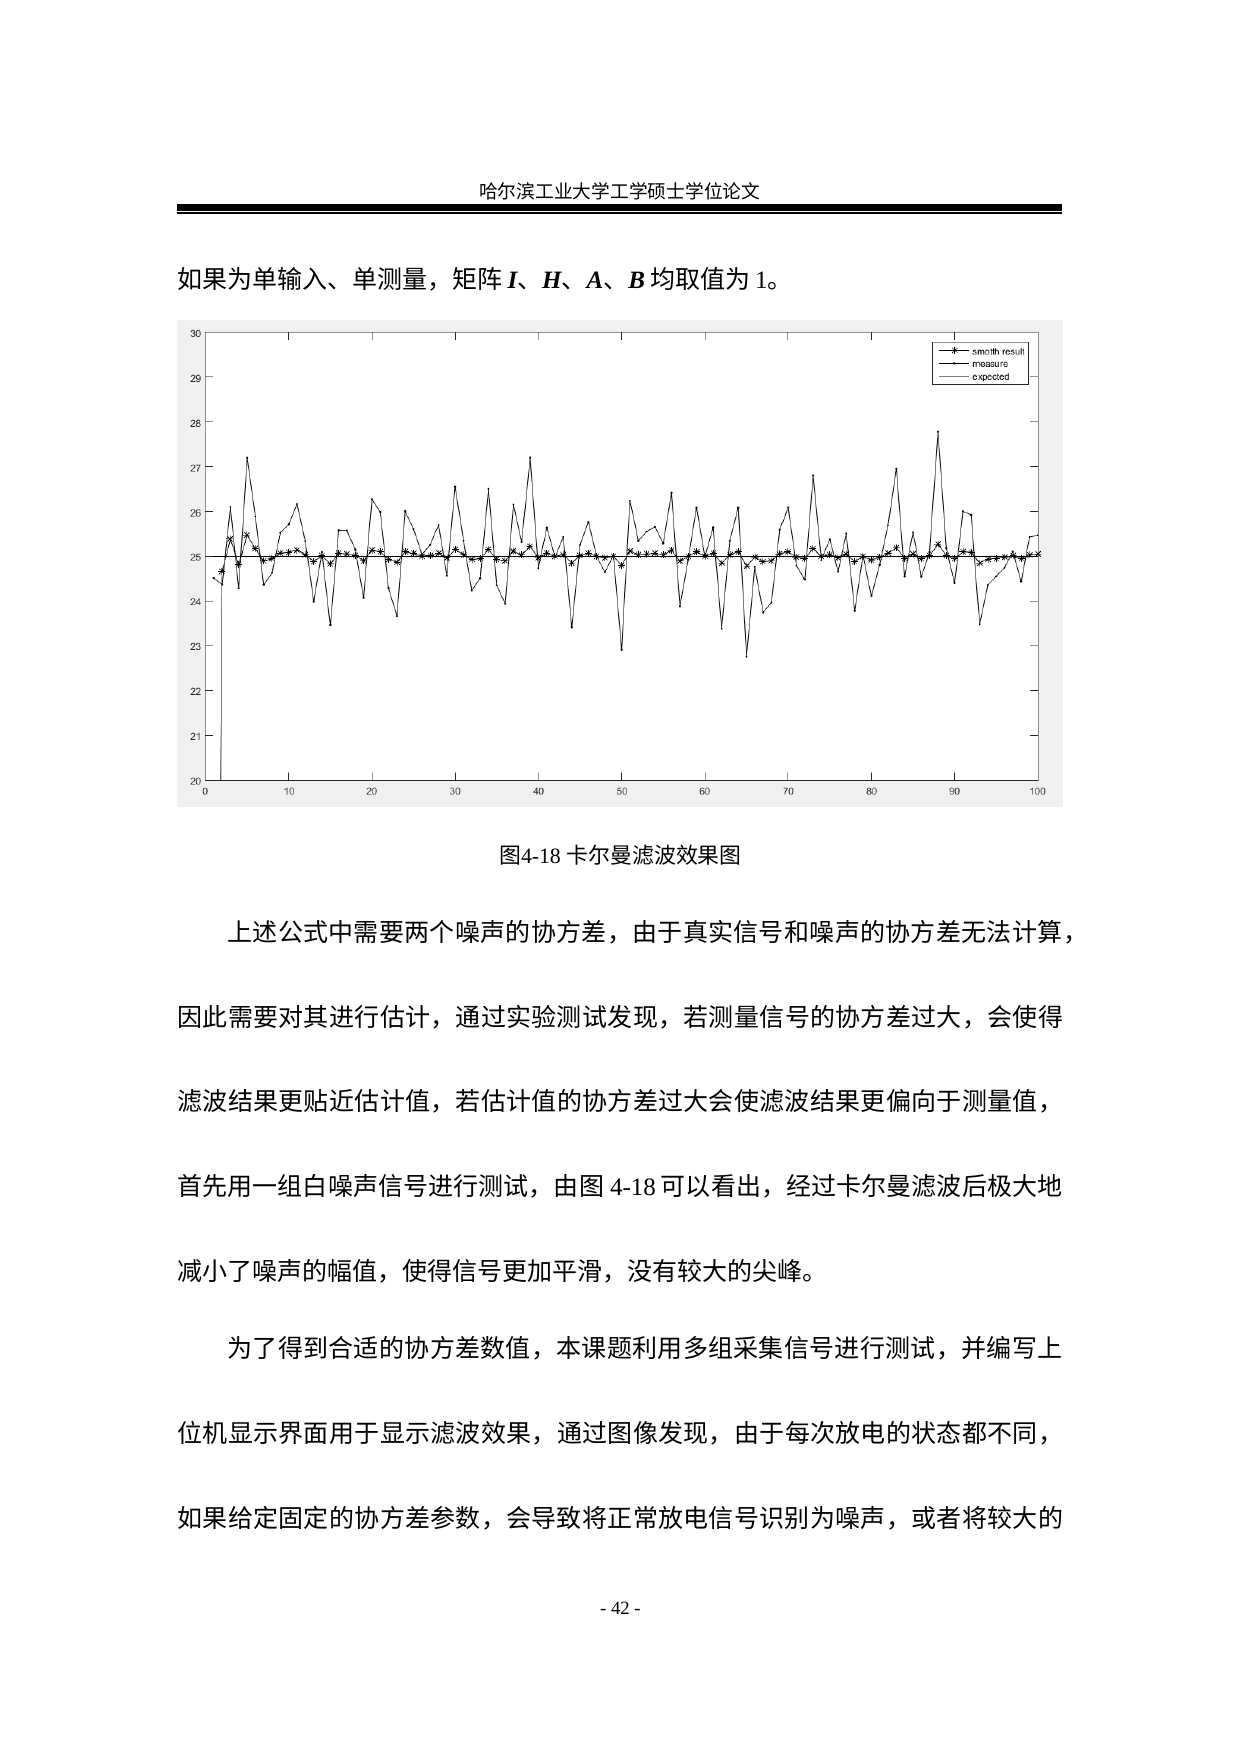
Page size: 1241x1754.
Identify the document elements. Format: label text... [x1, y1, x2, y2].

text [177, 1313, 1063, 1551]
text 如果为单输入、单测量，矩阵I、H、A、B均取值为1。 [177, 244, 1063, 312]
picture [177, 320, 1063, 807]
